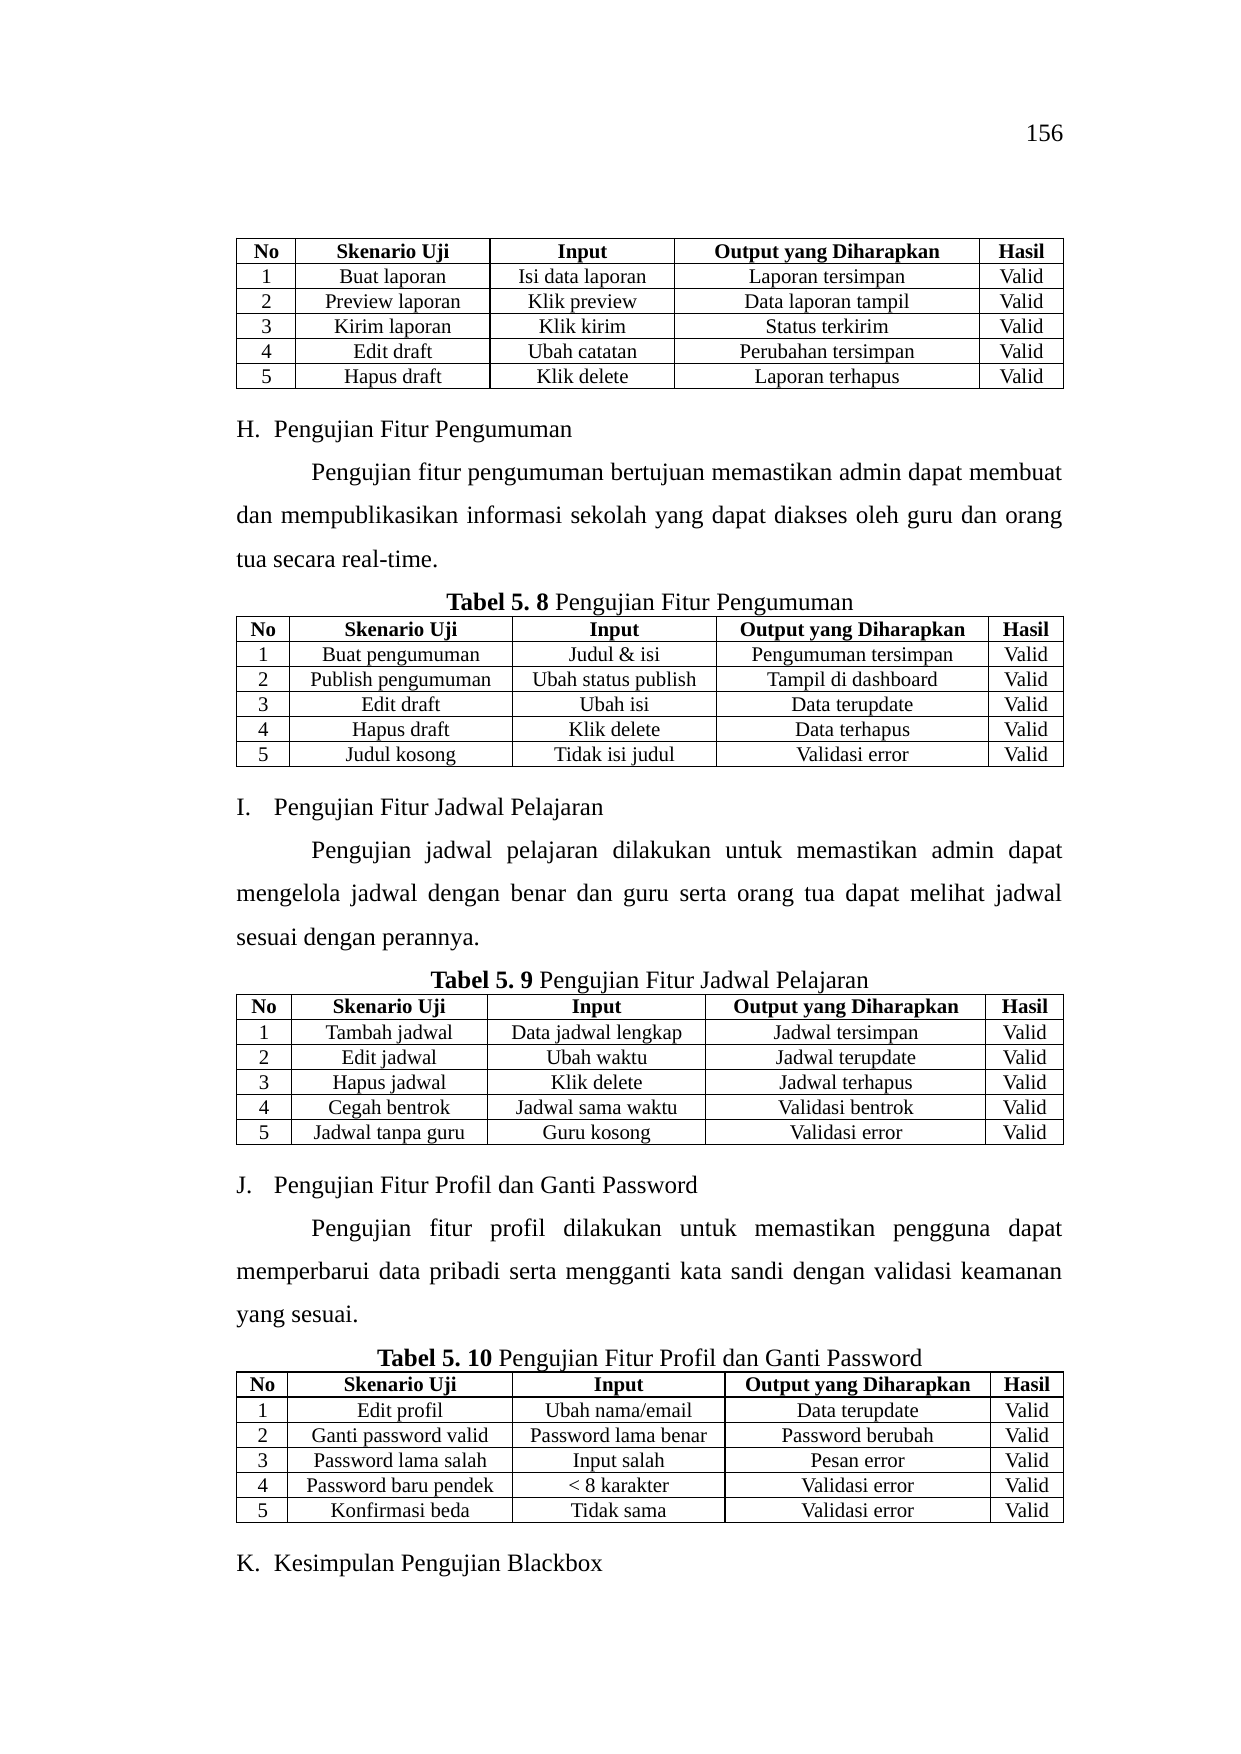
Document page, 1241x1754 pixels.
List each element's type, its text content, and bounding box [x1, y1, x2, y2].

table_cell 5 [237, 1498, 287, 1522]
table_cell Valid [989, 692, 1063, 716]
table_cell Judul kosong [290, 742, 512, 766]
table_cell Valid [986, 1045, 1063, 1069]
text Pengujian fitur profil dilakukan untuk memastikan pengguna dapat memperbarui data pribadi serta mengganti kata sandi dengan validasi keamanan yang sesuai. [236, 1213, 1063, 1328]
table_cell Jadwal terhapus [706, 1070, 985, 1094]
table_cell Password baru pendek [288, 1473, 512, 1497]
table_header Hasil [980, 239, 1063, 263]
table_cell < 8 karakter [513, 1473, 724, 1497]
table_cell 3 [237, 1448, 287, 1472]
text Pengujian jadwal pelajaran dilakukan untuk memastikan admin dapat mengelola jadwal dengan benar dan guru serta orang tua dapat melihat jadwal sesuai dengan perannya. [236, 835, 1063, 950]
list Pengujian Fitur Profil dan Ganti Password [236, 1170, 1063, 1199]
table_header Skenario Uji [296, 239, 489, 263]
table_cell Buat laporan [296, 264, 489, 288]
table_cell Data terupdate [717, 692, 988, 716]
table_cell 4 [237, 1473, 287, 1497]
table_cell Data terhapus [717, 717, 988, 741]
table_header Output yang Diharapkan [717, 617, 988, 641]
table_header Input [491, 239, 674, 263]
table_cell 4 [237, 1095, 291, 1119]
table_cell Data laporan tampil [675, 289, 979, 313]
table_cell 5 [237, 742, 289, 766]
table_cell 2 [237, 1423, 287, 1447]
table_cell Kirim laporan [296, 314, 489, 338]
table_cell Ubah catatan [491, 339, 674, 363]
table_cell Konfirmasi beda [288, 1498, 512, 1522]
list Pengujian Fitur Pengumuman [236, 414, 1063, 443]
table_cell Klik delete [513, 717, 716, 741]
list Kesimpulan Pengujian Blackbox [236, 1548, 1063, 1577]
table_cell Validasi error [717, 742, 988, 766]
table_cell Ubah nama/email [513, 1398, 724, 1422]
table_cell Tambah jadwal [292, 1020, 487, 1044]
table_cell Tampil di dashboard [717, 667, 988, 691]
table_cell Valid [991, 1448, 1063, 1472]
table_cell Password lama benar [513, 1423, 724, 1447]
table_cell Edit draft [296, 339, 489, 363]
table_header Skenario Uji [288, 1373, 512, 1396]
table_cell 1 [237, 1020, 291, 1044]
table_cell Data jadwal lengkap [488, 1020, 705, 1044]
table_cell Valid [989, 742, 1063, 766]
table_cell 2 [237, 289, 295, 313]
table_header Hasil [986, 995, 1063, 1018]
table_cell Hapus jadwal [292, 1070, 487, 1094]
table_cell Valid [989, 717, 1063, 741]
table_cell Valid [980, 364, 1063, 388]
table_cell Password lama salah [288, 1448, 512, 1472]
table_header Input [513, 1373, 724, 1396]
table_cell Ubah isi [513, 692, 716, 716]
text Tabel 5. 8 Pengujian Fitur Pengumuman [236, 587, 1063, 616]
table_cell Publish pengumuman [290, 667, 512, 691]
table_cell Klik preview [491, 289, 674, 313]
table_cell 3 [237, 692, 289, 716]
table_cell Validasi bentrok [706, 1095, 985, 1119]
table_cell Ubah waktu [488, 1045, 705, 1069]
table_header Skenario Uji [290, 617, 512, 641]
table_cell Validasi error [726, 1473, 990, 1497]
table_cell Valid [986, 1120, 1063, 1144]
table_cell Klik delete [488, 1070, 705, 1094]
table_cell Ubah status publish [513, 667, 716, 691]
table_cell Tidak isi judul [513, 742, 716, 766]
table_cell Tidak sama [513, 1498, 724, 1522]
table_cell 3 [237, 314, 295, 338]
table_header No [237, 239, 295, 263]
table_cell Cegah bentrok [292, 1095, 487, 1119]
table_cell Valid [980, 264, 1063, 288]
table_cell Validasi error [726, 1498, 990, 1522]
table_cell Jadwal tanpa guru [292, 1120, 487, 1144]
table_header Hasil [989, 617, 1063, 641]
table_cell Valid [991, 1423, 1063, 1447]
table_cell Jadwal sama waktu [488, 1095, 705, 1119]
table_header Output yang Diharapkan [726, 1373, 990, 1396]
table_cell 5 [237, 1120, 291, 1144]
table_cell Valid [980, 289, 1063, 313]
table_cell Jadwal terupdate [706, 1045, 985, 1069]
table_cell Valid [991, 1498, 1063, 1522]
table_cell 2 [237, 1045, 291, 1069]
table_cell Valid [991, 1398, 1063, 1422]
text Tabel 5. 9 Pengujian Fitur Jadwal Pelajaran [236, 965, 1063, 993]
table_header No [237, 1373, 287, 1396]
table_cell Ganti password valid [288, 1423, 512, 1447]
table_cell Valid [991, 1473, 1063, 1497]
table_cell Buat pengumuman [290, 642, 512, 666]
table_cell 1 [237, 642, 289, 666]
list Pengujian Fitur Jadwal Pelajaran [236, 792, 1063, 821]
text Pengujian fitur pengumuman bertujuan memastikan admin dapat membuat dan mempublikasikan informasi sekolah yang dapat diakses oleh guru dan orang tua secara real-time. [236, 457, 1063, 572]
table_cell 3 [237, 1070, 291, 1094]
table_header Input [513, 617, 716, 641]
table_cell Valid [986, 1070, 1063, 1094]
table_cell Jadwal tersimpan [706, 1020, 985, 1044]
table_cell Data terupdate [726, 1398, 990, 1422]
table_cell Isi data laporan [491, 264, 674, 288]
table_header Input [488, 995, 705, 1018]
table_cell 5 [237, 364, 295, 388]
table_cell Edit jadwal [292, 1045, 487, 1069]
table_cell Hapus draft [296, 364, 489, 388]
table_cell Pesan error [726, 1448, 990, 1472]
text Tabel 5. 10 Pengujian Fitur Profil dan Ganti Password [236, 1343, 1063, 1371]
table_header No [237, 995, 291, 1018]
table_header Output yang Diharapkan [675, 239, 979, 263]
table_header Output yang Diharapkan [706, 995, 985, 1018]
table_cell Valid [986, 1095, 1063, 1119]
table_cell Klik delete [491, 364, 674, 388]
table_cell Validasi error [706, 1120, 985, 1144]
table_cell Valid [986, 1020, 1063, 1044]
table_cell 1 [237, 264, 295, 288]
table_cell Valid [980, 339, 1063, 363]
table_cell Guru kosong [488, 1120, 705, 1144]
table_cell Edit draft [290, 692, 512, 716]
table_cell 4 [237, 339, 295, 363]
table_cell Laporan tersimpan [675, 264, 979, 288]
table_header Hasil [991, 1373, 1063, 1396]
table_cell Judul & isi [513, 642, 716, 666]
table_cell Hapus draft [290, 717, 512, 741]
table_header Skenario Uji [292, 995, 487, 1018]
table_cell Password berubah [726, 1423, 990, 1447]
table_cell Status terkirim [675, 314, 979, 338]
table_cell 2 [237, 667, 289, 691]
table_cell Preview laporan [296, 289, 489, 313]
table_cell Valid [989, 642, 1063, 666]
table_cell 1 [237, 1398, 287, 1422]
table_cell Edit profil [288, 1398, 512, 1422]
table_header No [237, 617, 289, 641]
table_cell Klik kirim [491, 314, 674, 338]
table_cell Input salah [513, 1448, 724, 1472]
table_cell Perubahan tersimpan [675, 339, 979, 363]
table_cell 4 [237, 717, 289, 741]
table_cell Valid [989, 667, 1063, 691]
table_cell Valid [980, 314, 1063, 338]
table_cell Laporan terhapus [675, 364, 979, 388]
table_cell Pengumuman tersimpan [717, 642, 988, 666]
